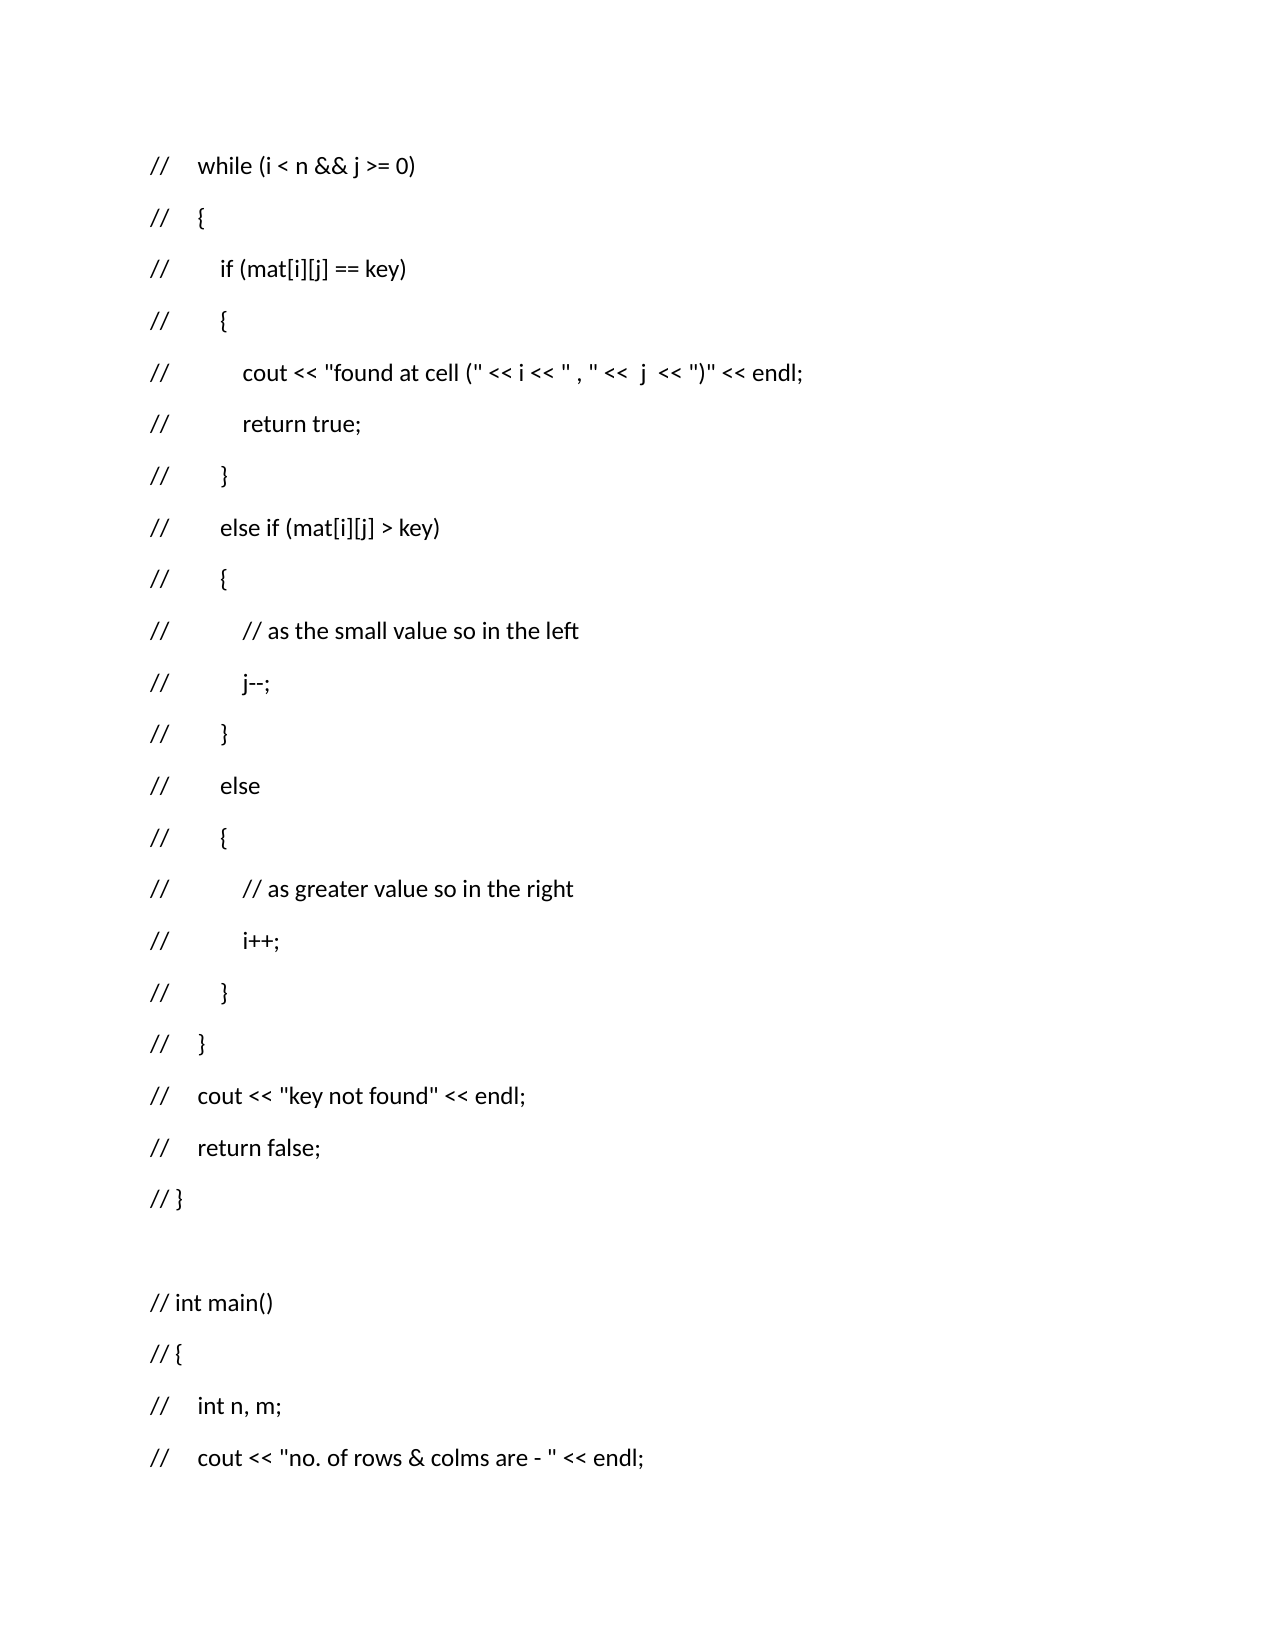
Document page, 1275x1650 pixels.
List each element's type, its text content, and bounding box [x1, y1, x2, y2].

text // { [150, 563, 1125, 594]
text // if (mat[i][j] == key) [150, 253, 1125, 284]
text // int main() [150, 1287, 1125, 1317]
text // } [150, 977, 1125, 1007]
text // } [150, 1183, 1125, 1214]
text // else if (mat[i][j] > key) [150, 512, 1125, 542]
text // { [150, 1338, 1125, 1369]
text // cout << "no. of rows & colms are - " << endl; [150, 1442, 1125, 1472]
text // cout << "key not found" << endl; [150, 1080, 1125, 1111]
text // return false; [150, 1132, 1125, 1162]
text // } [150, 460, 1125, 491]
text // { [150, 202, 1125, 232]
text // // as the small value so in the left [150, 615, 1125, 646]
text // } [150, 1028, 1125, 1059]
text // } [150, 718, 1125, 749]
text // else [150, 770, 1125, 801]
text // while (i < n && j >= 0) [150, 150, 1125, 181]
text // j--; [150, 667, 1125, 697]
text // int n, m; [150, 1390, 1125, 1421]
text // return true; [150, 408, 1125, 439]
text // { [150, 822, 1125, 852]
text // { [150, 305, 1125, 336]
text // // as greater value so in the right [150, 873, 1125, 904]
text // i++; [150, 925, 1125, 956]
text // cout << "found at cell (" << i << " , " << j << ")" << endl; [150, 357, 1125, 387]
